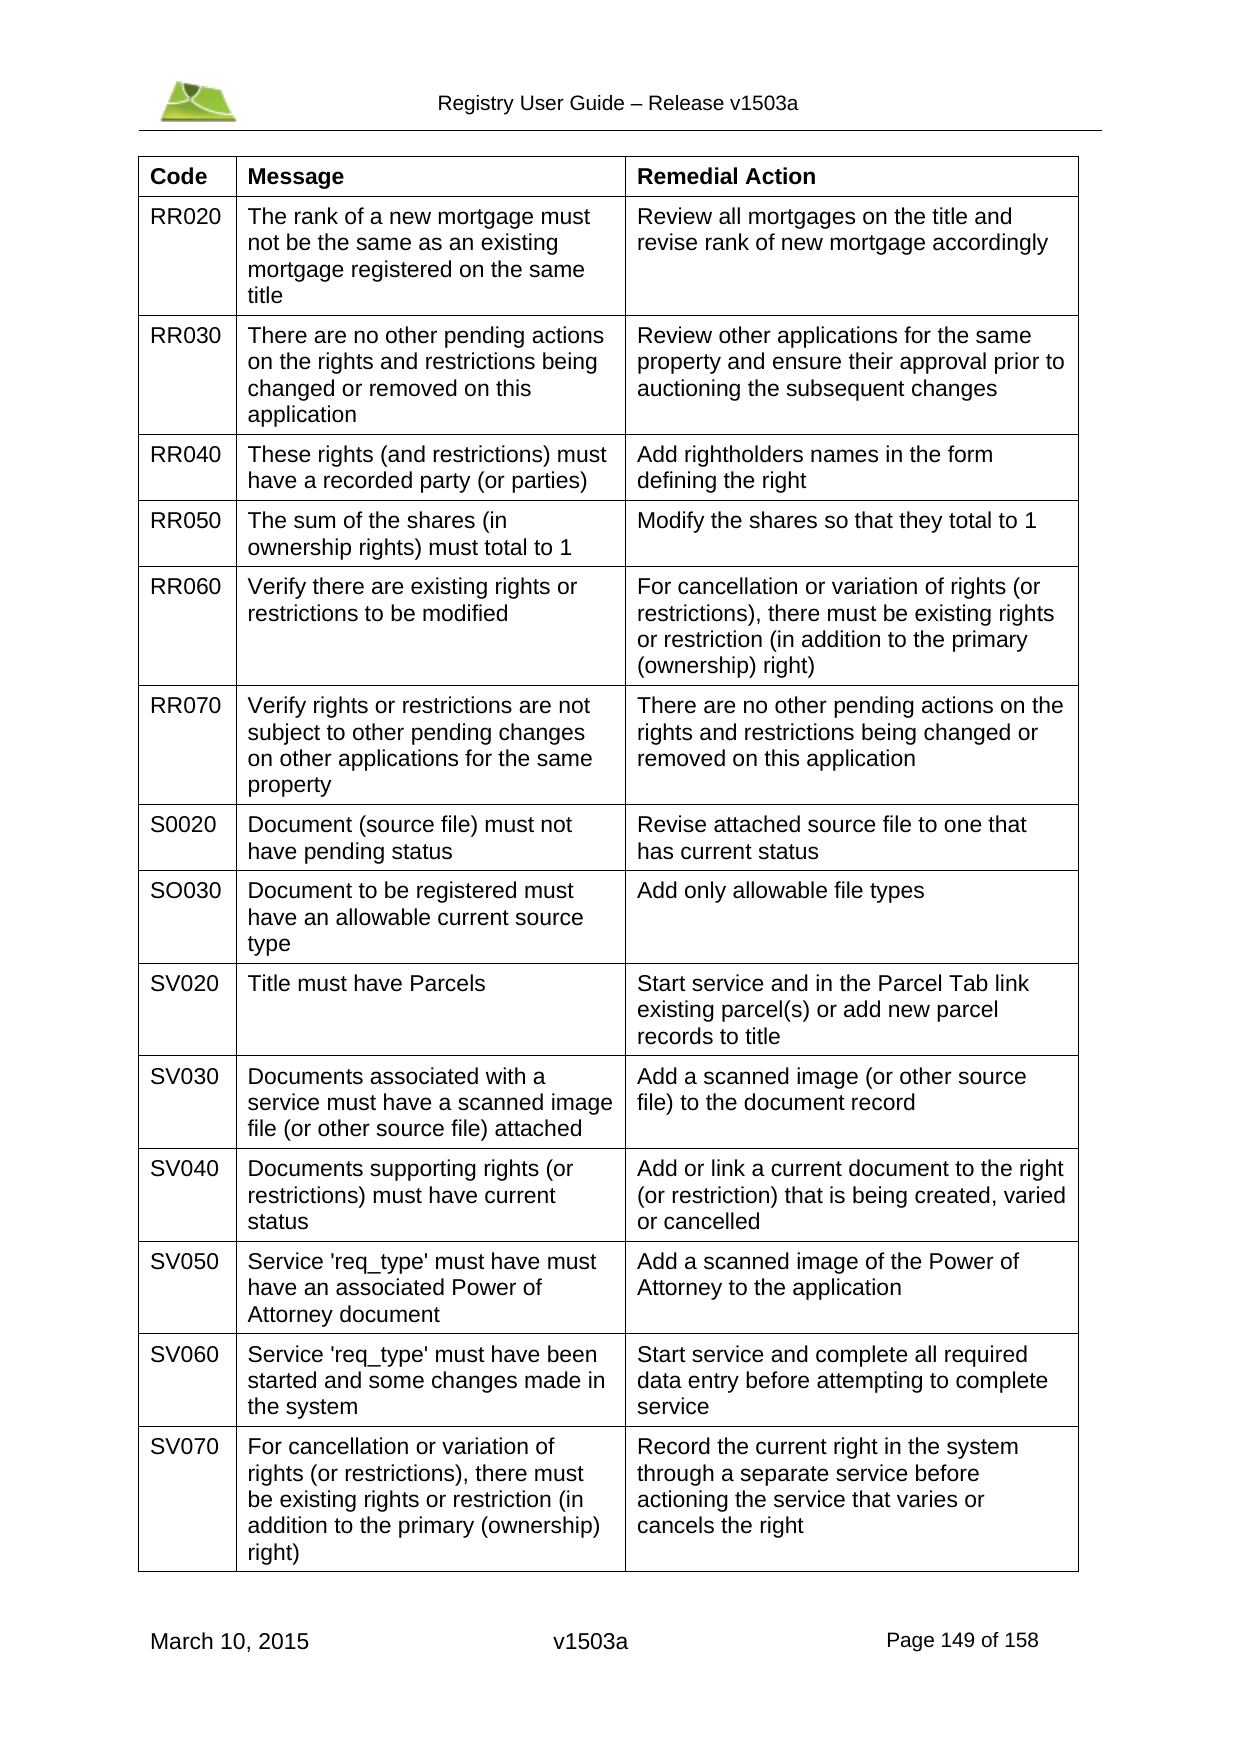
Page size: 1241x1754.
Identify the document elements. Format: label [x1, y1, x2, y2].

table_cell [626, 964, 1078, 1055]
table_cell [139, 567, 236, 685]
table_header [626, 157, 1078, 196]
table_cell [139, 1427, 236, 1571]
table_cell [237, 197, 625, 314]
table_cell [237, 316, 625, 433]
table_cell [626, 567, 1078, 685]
picture [150, 75, 244, 130]
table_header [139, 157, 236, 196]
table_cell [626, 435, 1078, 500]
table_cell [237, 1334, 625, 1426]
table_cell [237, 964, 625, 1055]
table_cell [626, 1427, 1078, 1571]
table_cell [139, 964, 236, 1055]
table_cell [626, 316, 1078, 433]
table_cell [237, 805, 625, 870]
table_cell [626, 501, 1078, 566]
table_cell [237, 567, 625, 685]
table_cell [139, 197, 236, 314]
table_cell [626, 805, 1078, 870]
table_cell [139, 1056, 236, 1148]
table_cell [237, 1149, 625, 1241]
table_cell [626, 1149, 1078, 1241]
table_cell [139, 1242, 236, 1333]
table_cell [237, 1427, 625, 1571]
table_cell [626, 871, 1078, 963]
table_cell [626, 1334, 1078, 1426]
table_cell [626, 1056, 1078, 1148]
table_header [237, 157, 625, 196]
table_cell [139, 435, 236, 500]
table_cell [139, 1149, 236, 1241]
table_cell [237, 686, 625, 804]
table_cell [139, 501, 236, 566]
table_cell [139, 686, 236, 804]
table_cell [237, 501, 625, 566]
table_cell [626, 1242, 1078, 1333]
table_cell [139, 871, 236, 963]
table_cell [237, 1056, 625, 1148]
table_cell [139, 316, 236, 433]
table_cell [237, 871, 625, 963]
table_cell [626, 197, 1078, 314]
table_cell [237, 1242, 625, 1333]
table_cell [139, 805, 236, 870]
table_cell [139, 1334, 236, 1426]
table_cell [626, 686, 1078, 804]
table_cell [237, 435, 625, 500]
